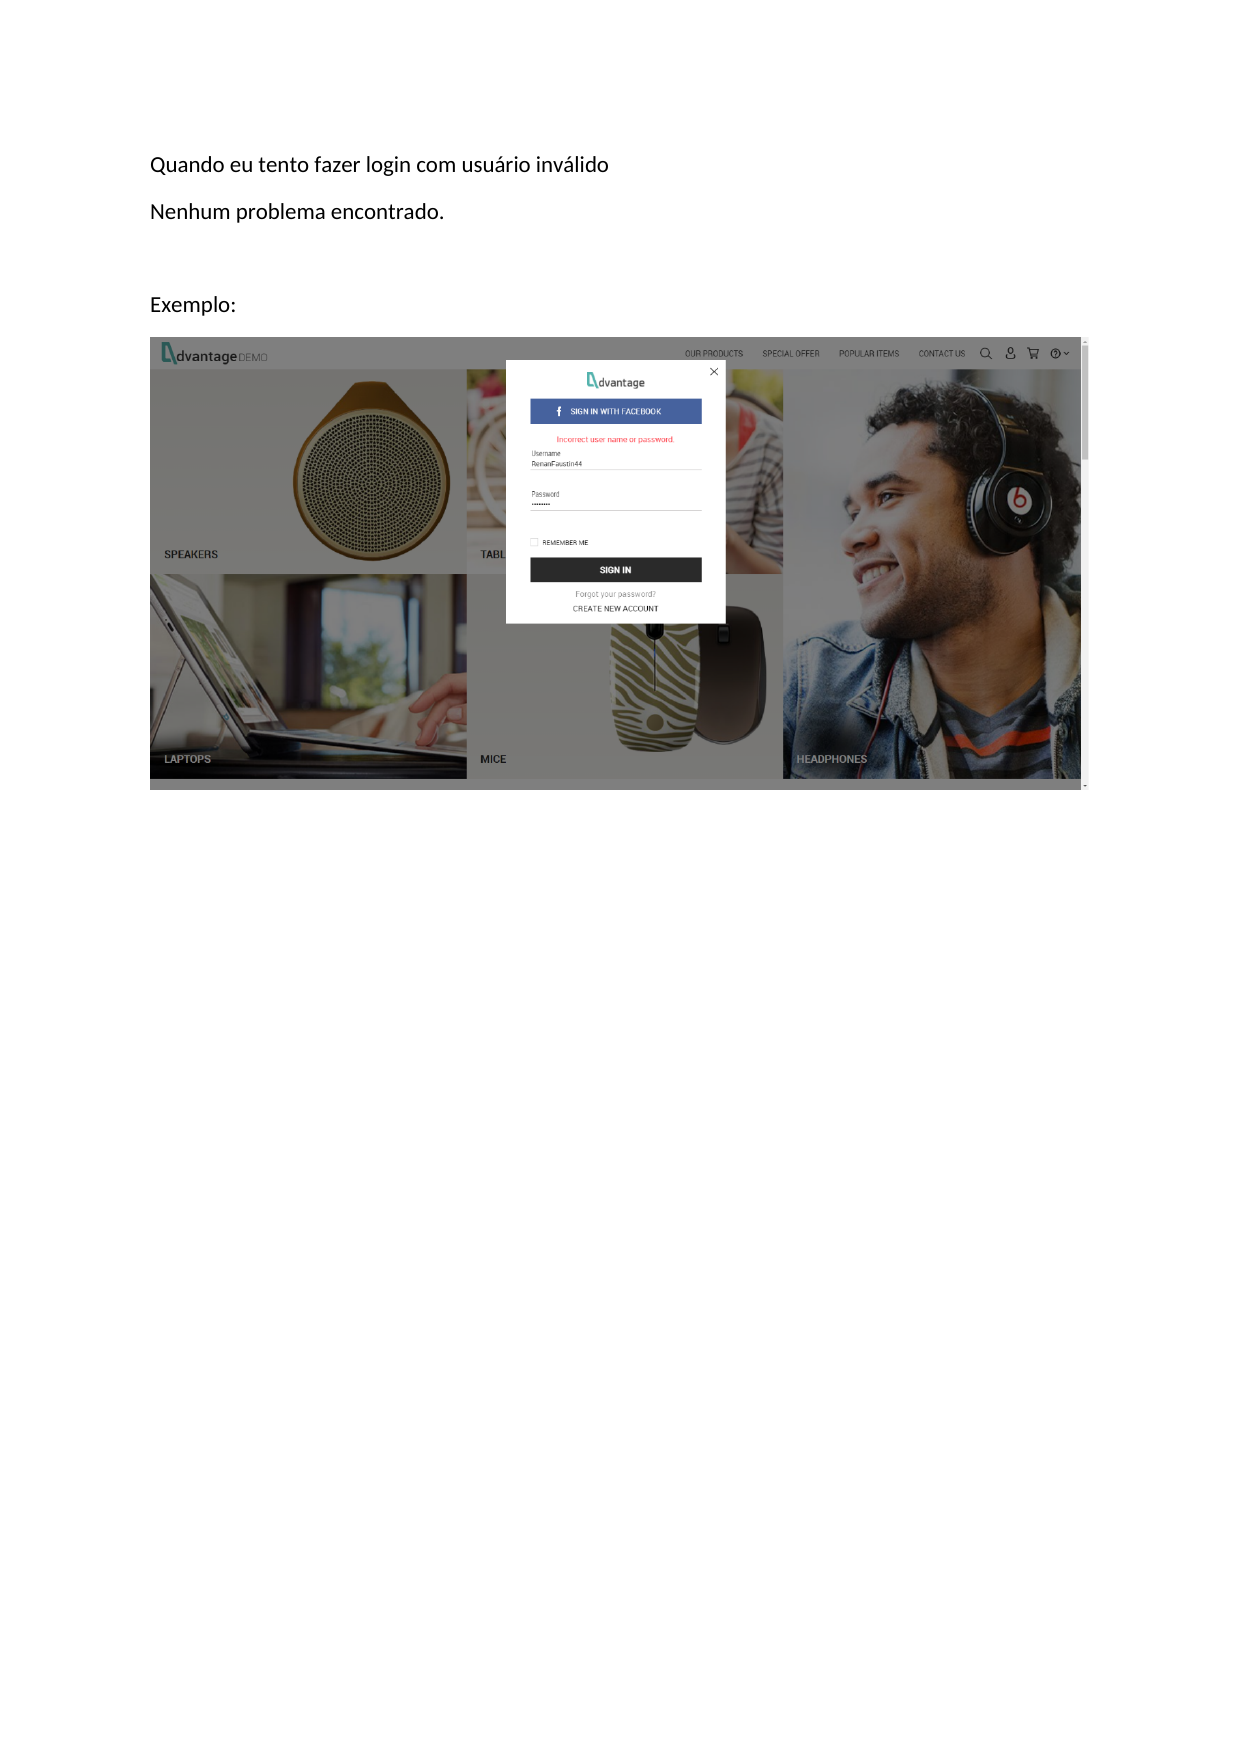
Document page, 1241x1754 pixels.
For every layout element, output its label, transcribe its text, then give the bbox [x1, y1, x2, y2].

text Nenhum problema encontrado. [150, 197, 1090, 225]
text Exemplo: [150, 291, 1090, 319]
text Quando eu tento fazer login com usuário inválido [150, 150, 1090, 178]
picture [150, 337, 1089, 790]
